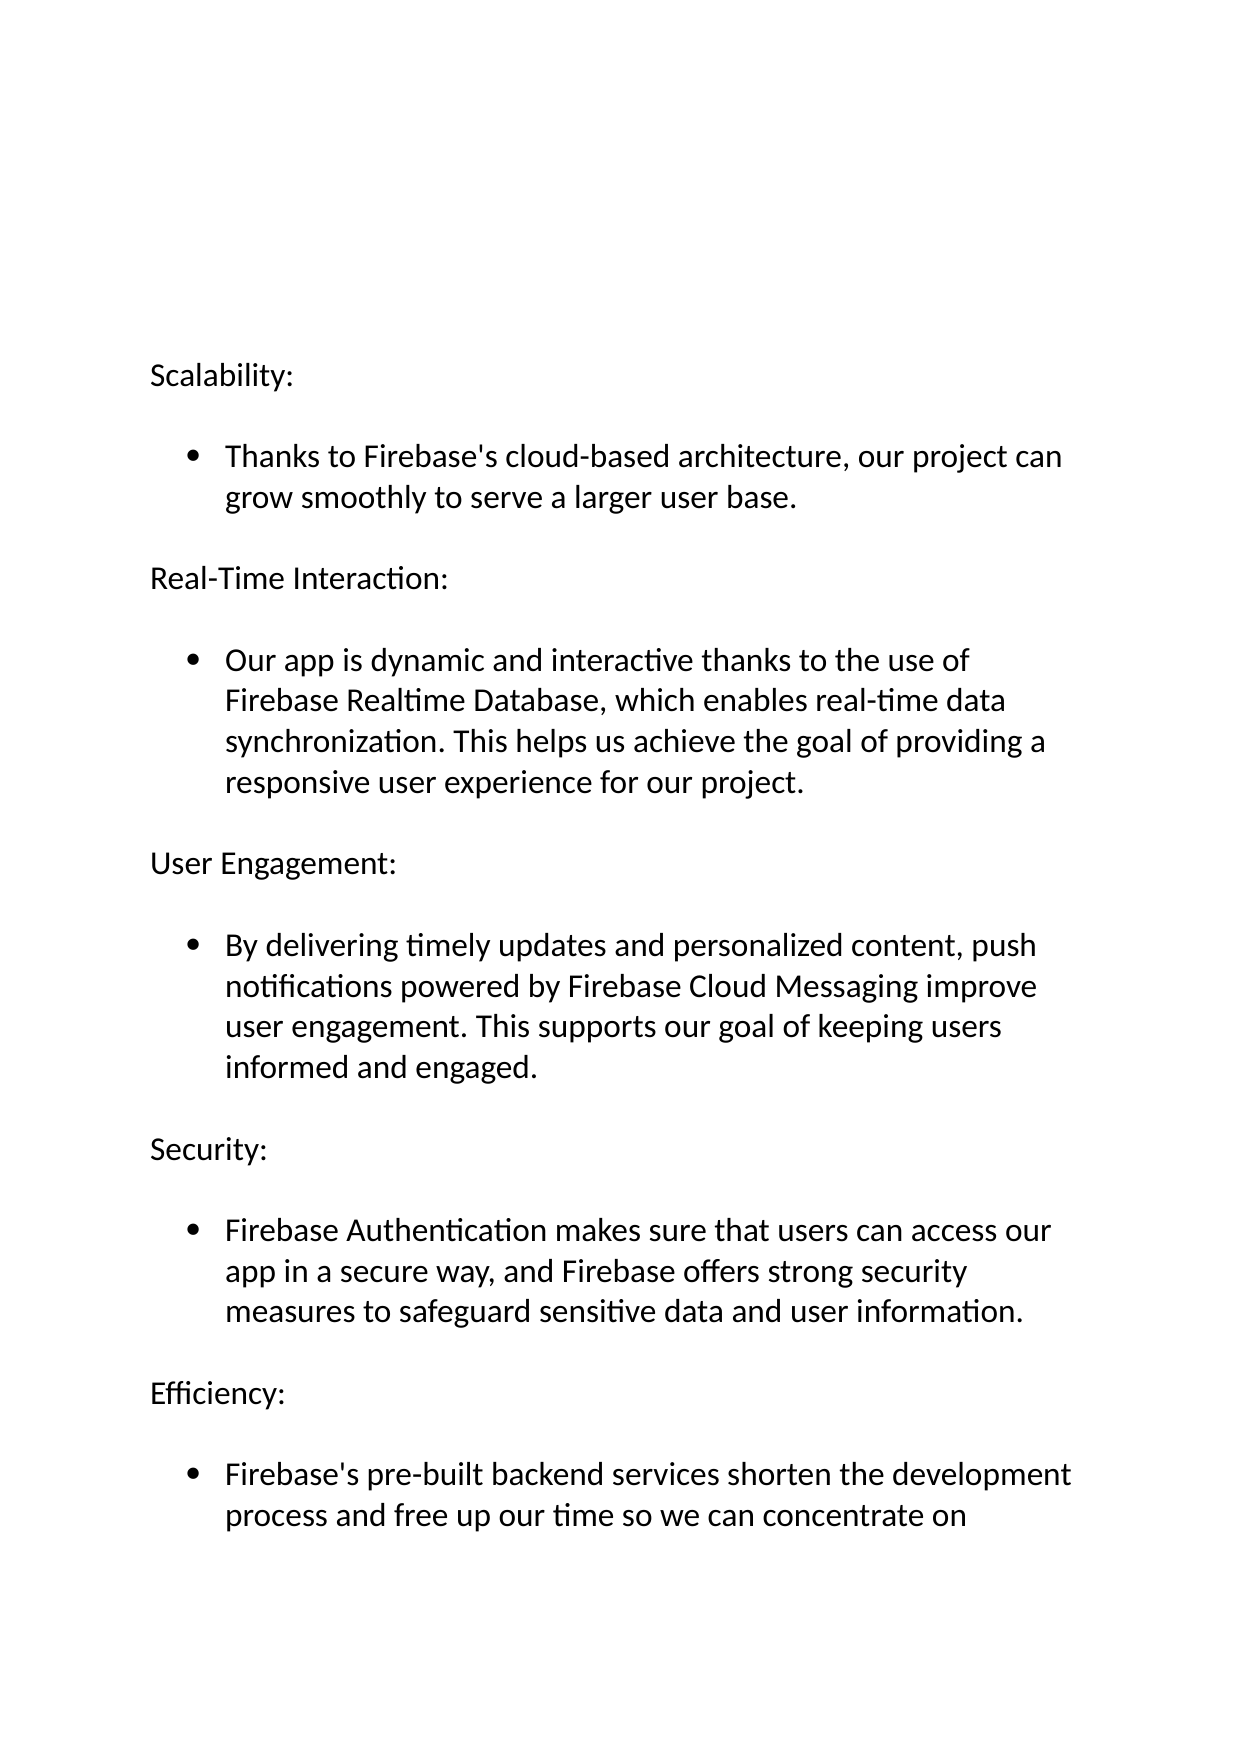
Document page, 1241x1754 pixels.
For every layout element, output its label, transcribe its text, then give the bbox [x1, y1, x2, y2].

text Real-Time Interaction: [150, 557, 1090, 598]
text Security: [150, 1127, 1090, 1168]
list By delivering timely updates and personalized content, push notifications powered by Firebase Cloud Messaging improve user engagement. This supports our goal of keeping users informed and engaged. [187, 924, 1090, 1087]
list Thanks to Firebase's cloud-based architecture, our project can grow smoothly to serve a larger user base. [187, 435, 1090, 517]
list Our app is dynamic and interactive thanks to the use of Firebase Realtime Database, which enables real-time data synchronization. This helps us achieve the goal of providing a responsive user experience for our project. [187, 639, 1090, 802]
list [187, 1453, 1090, 1535]
list Firebase Authentication makes sure that users can access our app in a secure way, and Firebase offers strong security measures to safeguard sensitive data and user information. [187, 1209, 1090, 1331]
text Efficiency: [150, 1372, 1090, 1413]
text Scalability: [150, 354, 1090, 394]
text User Engagement: [150, 842, 1090, 883]
